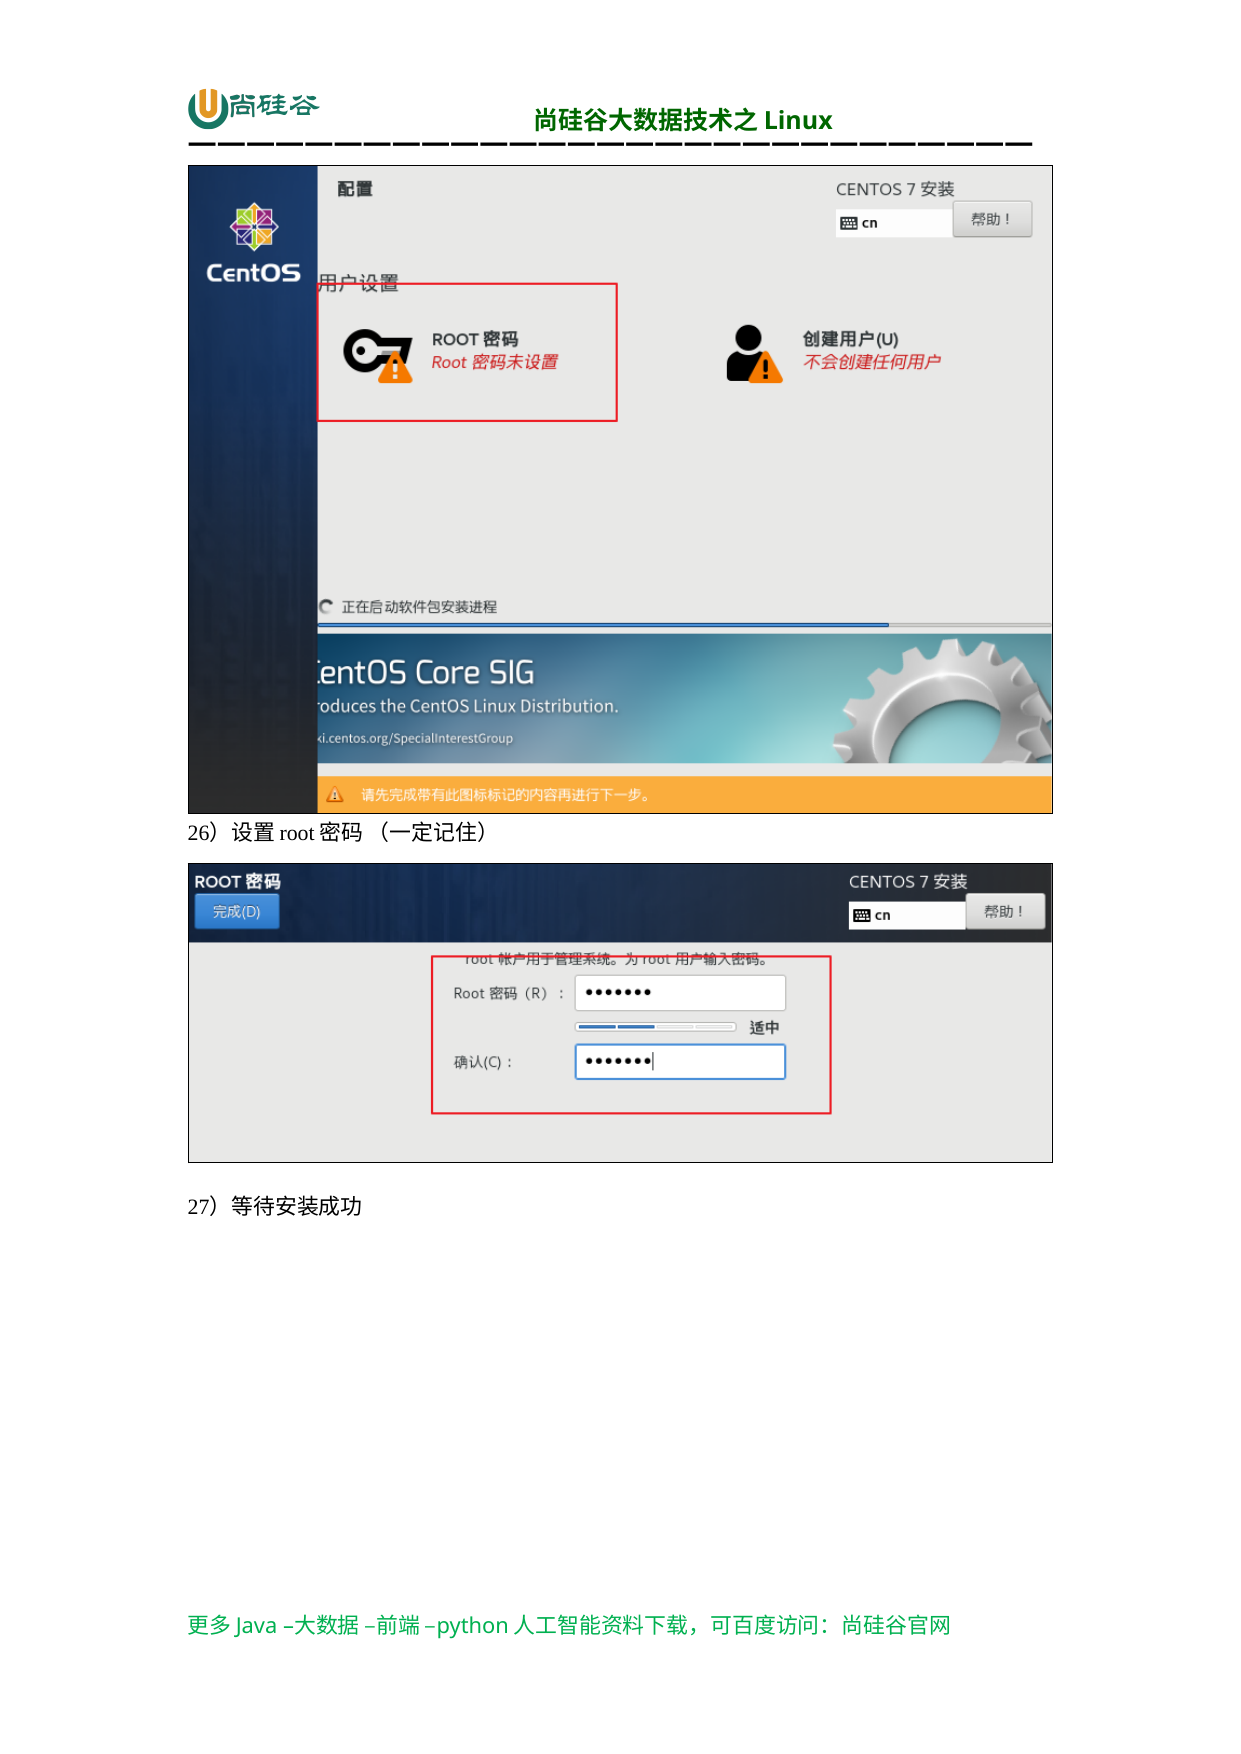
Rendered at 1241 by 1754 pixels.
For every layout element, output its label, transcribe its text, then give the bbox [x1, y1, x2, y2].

picture [189, 166, 1052, 813]
text 27）等待安装成功 [187, 1188, 1053, 1221]
text 26）设置root密码 （一定记住） [187, 815, 1053, 847]
picture [189, 864, 1052, 1162]
picture [187, 88, 321, 130]
